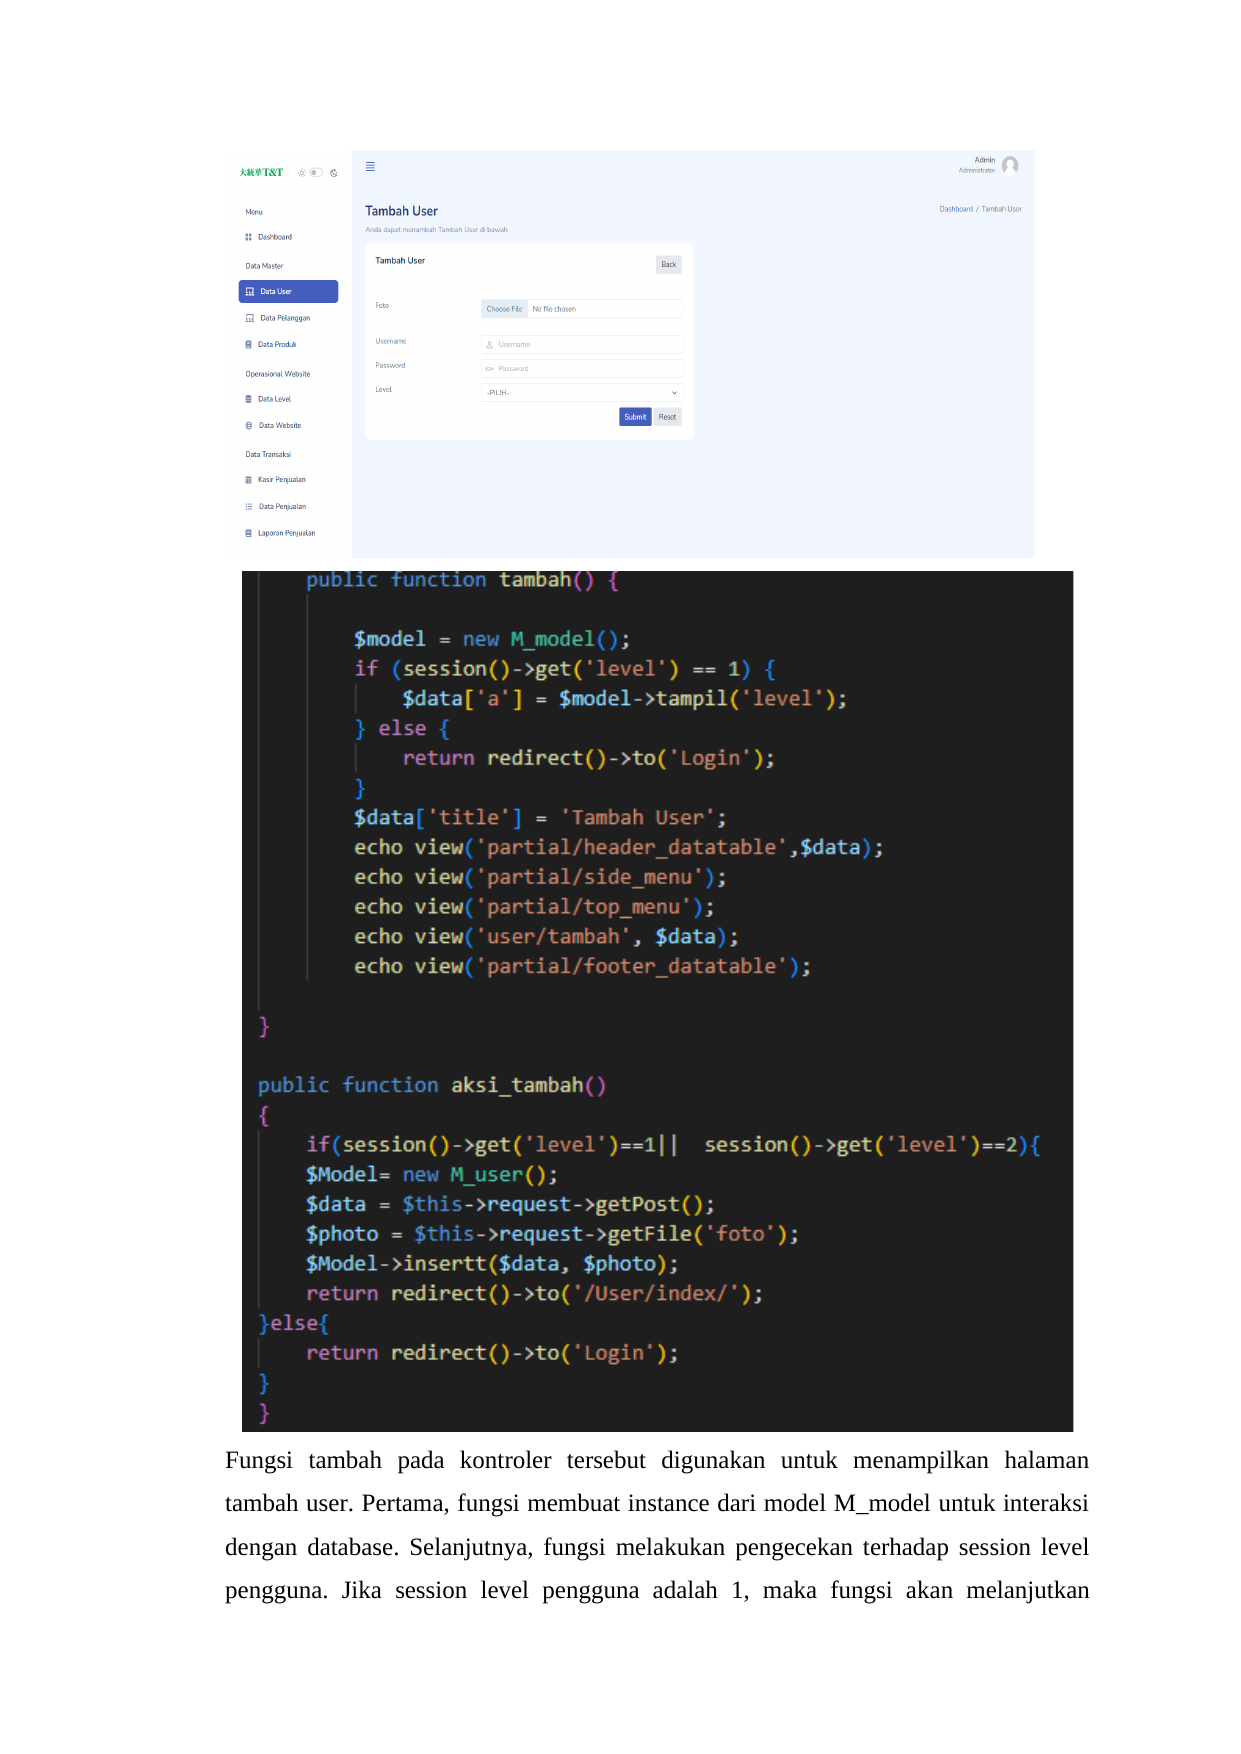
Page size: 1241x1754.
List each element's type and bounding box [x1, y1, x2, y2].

picture [242, 571, 1074, 1432]
list [225, 1445, 1090, 1603]
picture [225, 150, 1035, 558]
